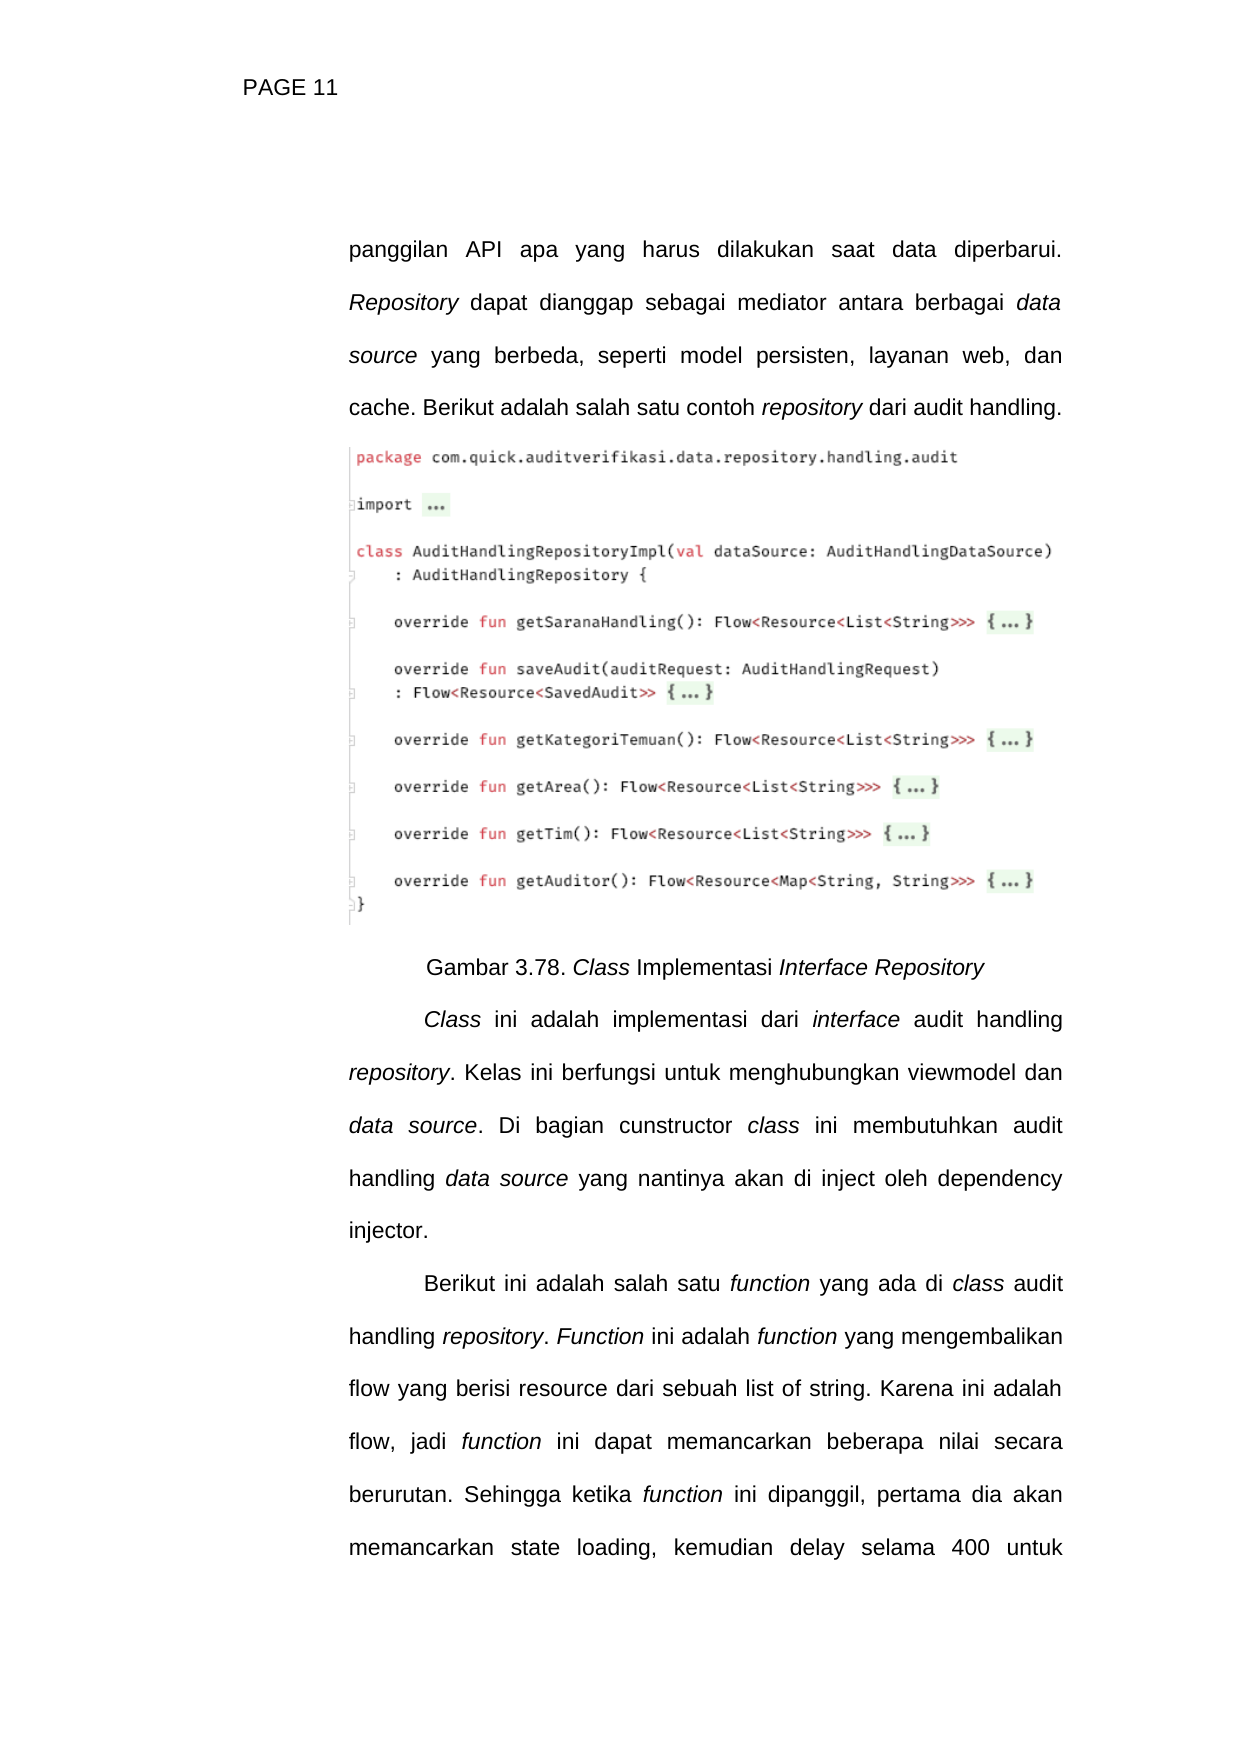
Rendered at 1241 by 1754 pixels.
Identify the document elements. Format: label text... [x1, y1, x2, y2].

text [349, 1270, 1063, 1560]
text Gambar 3.78. Class Implementasi Interface Repository [349, 954, 1063, 980]
text Class ini adalah implementasi dari interface audit handling repository. Kelas ini berfungsi untuk menghubungkan viewmodel dan data source. Di bagian cunstructor class ini membutuhkan audit handling data source yang nantinya akan di inject oleh dependency injector. [349, 1006, 1063, 1243]
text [349, 236, 1063, 421]
picture [348, 447, 1062, 925]
